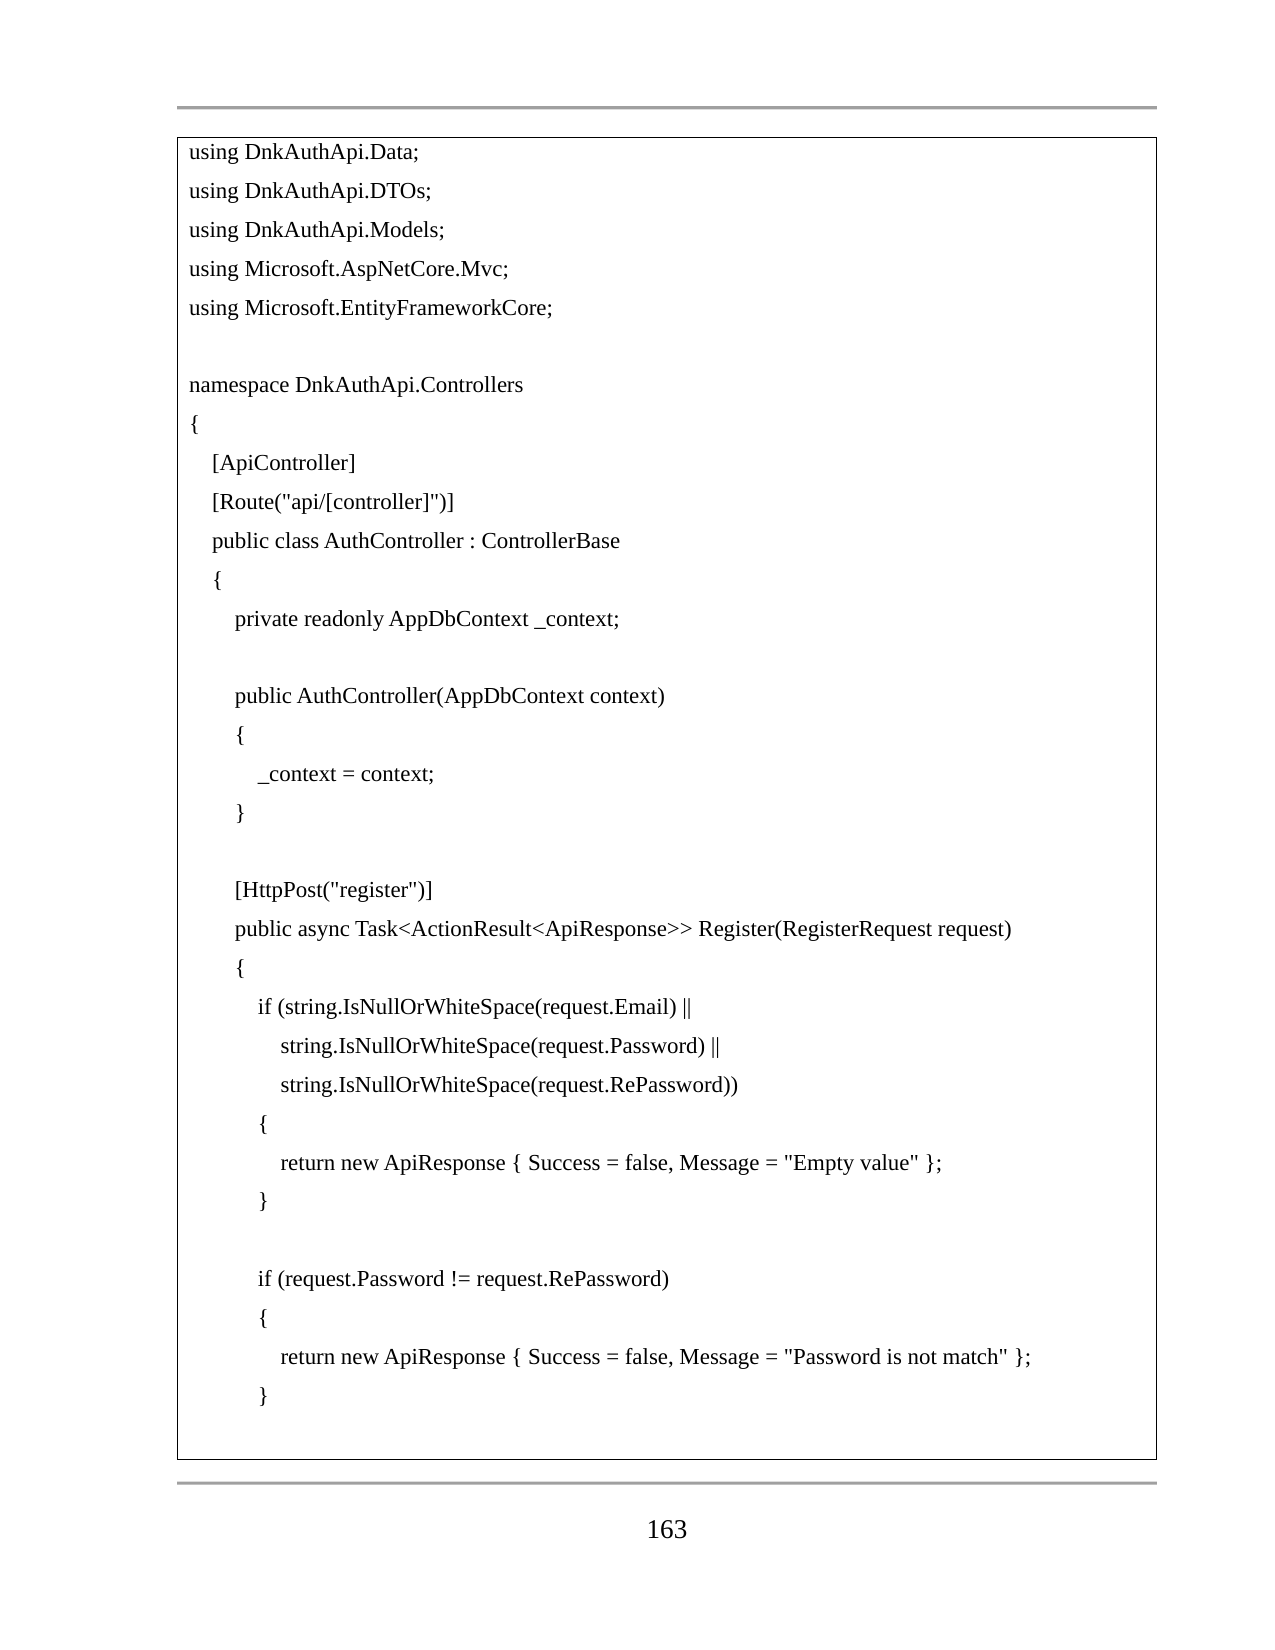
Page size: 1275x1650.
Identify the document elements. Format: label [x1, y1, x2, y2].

table_header [178, 138, 1156, 1459]
